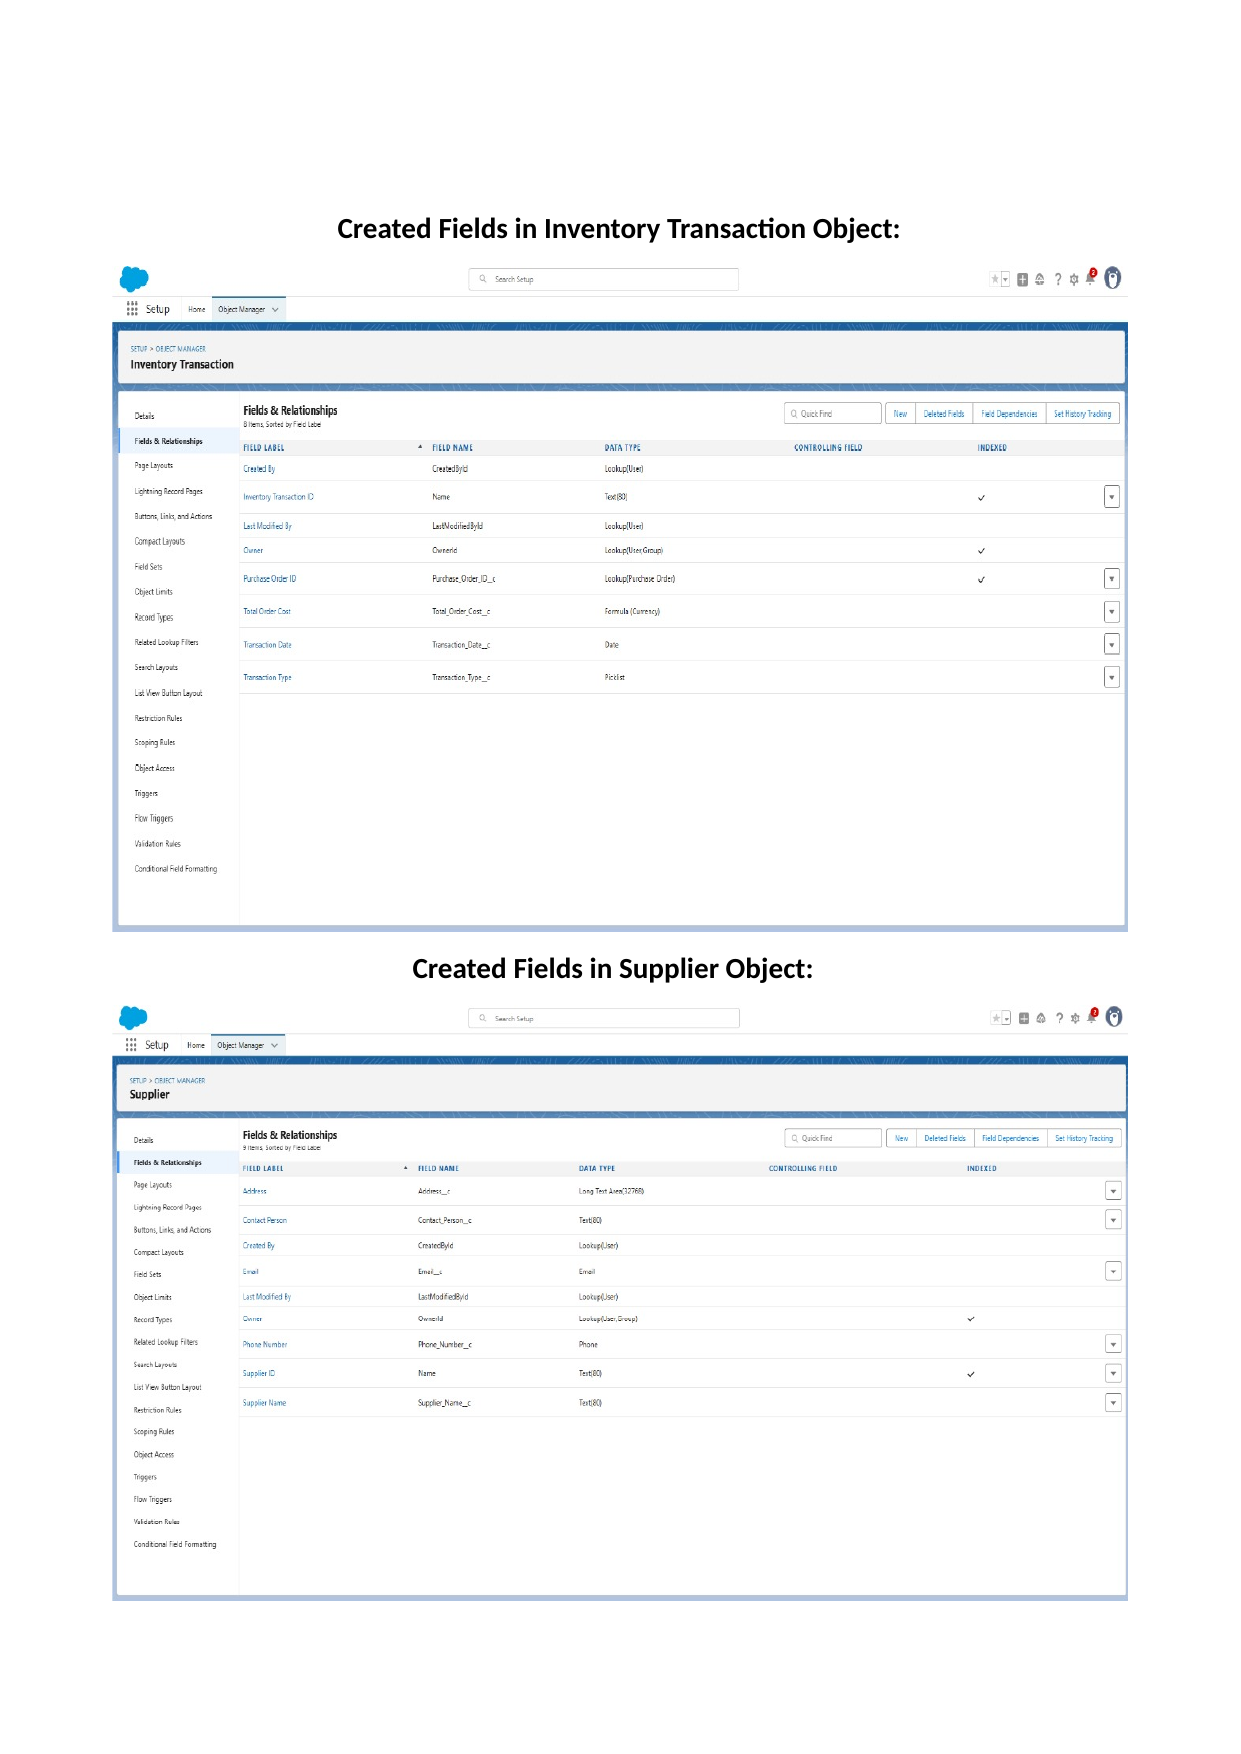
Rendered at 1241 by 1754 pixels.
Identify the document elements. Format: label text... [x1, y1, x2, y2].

text Created Fields in Inventory Transaction Object: [112, 211, 1128, 246]
text Created Fields in Supplier Object: [112, 951, 1128, 986]
picture [112, 266, 1128, 932]
picture [112, 1005, 1128, 1601]
